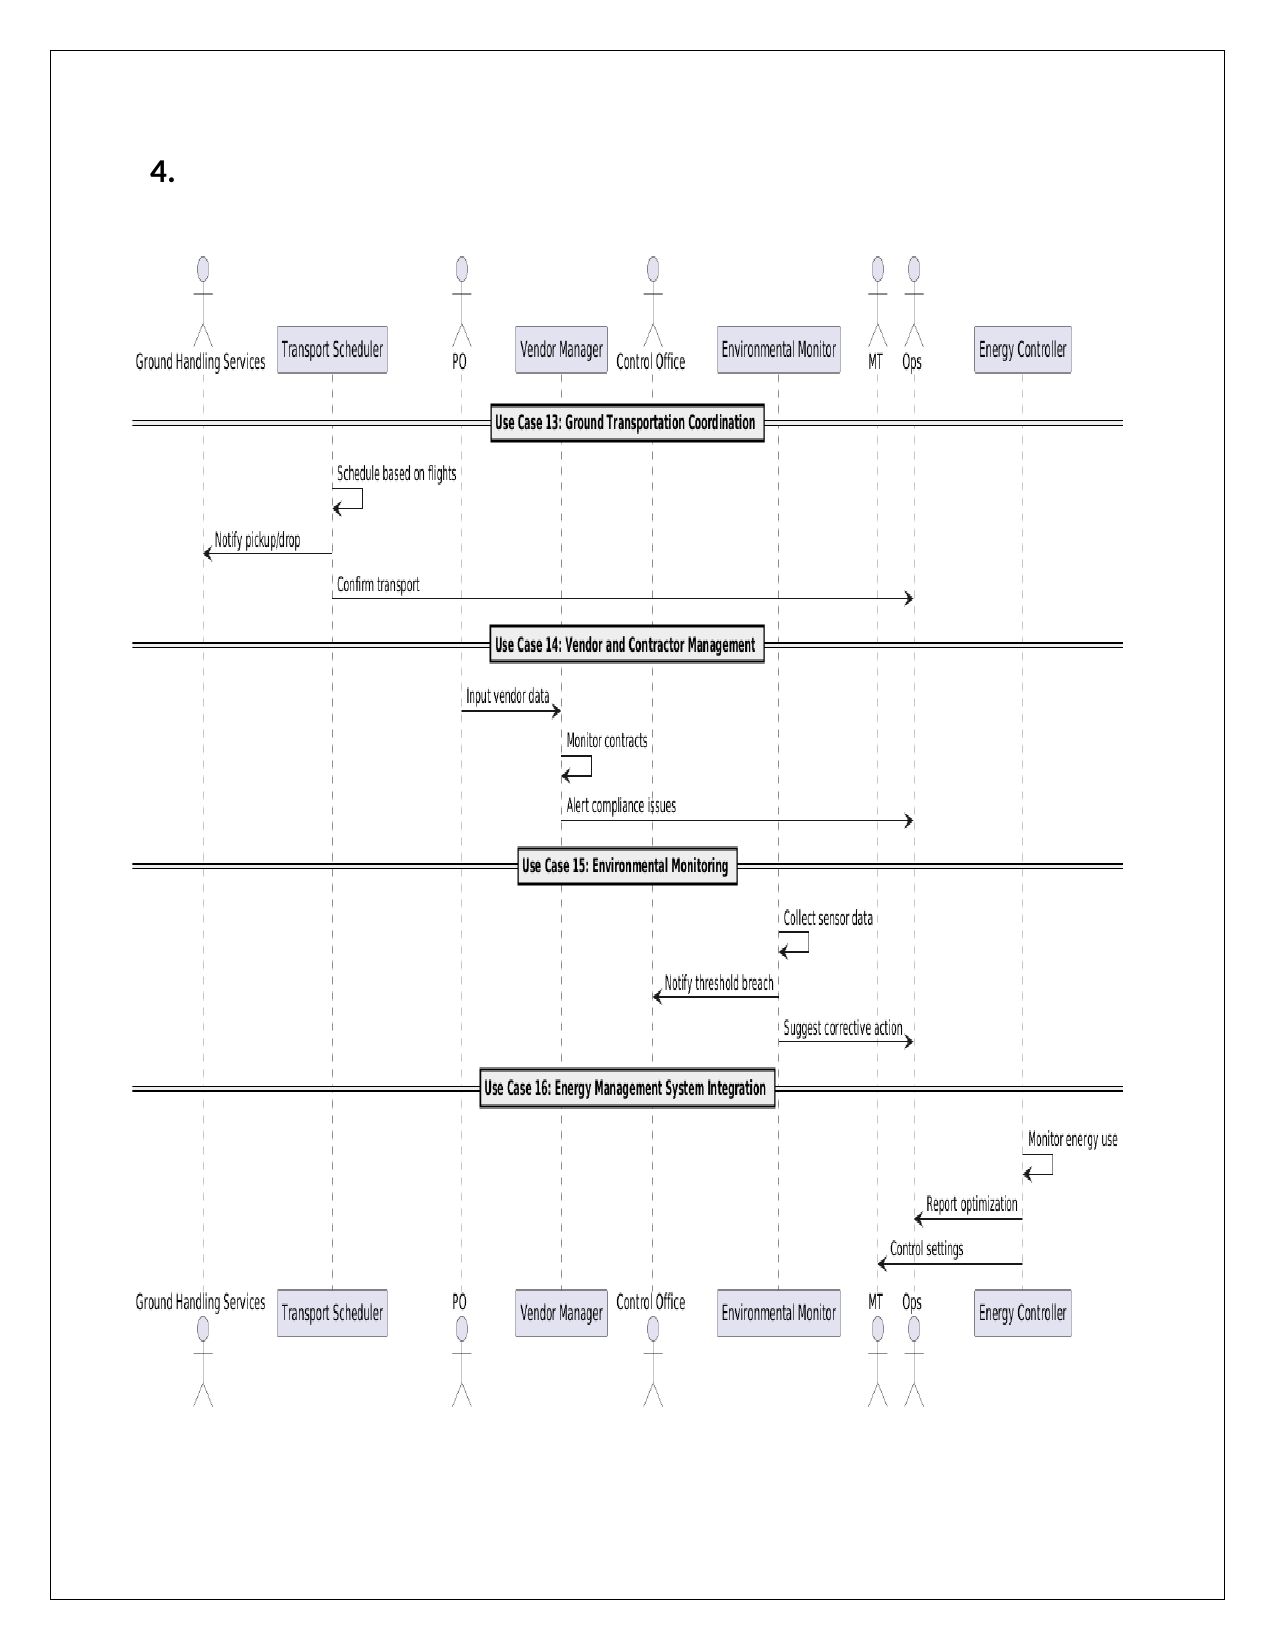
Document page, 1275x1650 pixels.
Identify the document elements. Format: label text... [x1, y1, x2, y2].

text 4. [150, 150, 1125, 191]
picture [132, 250, 1125, 1415]
